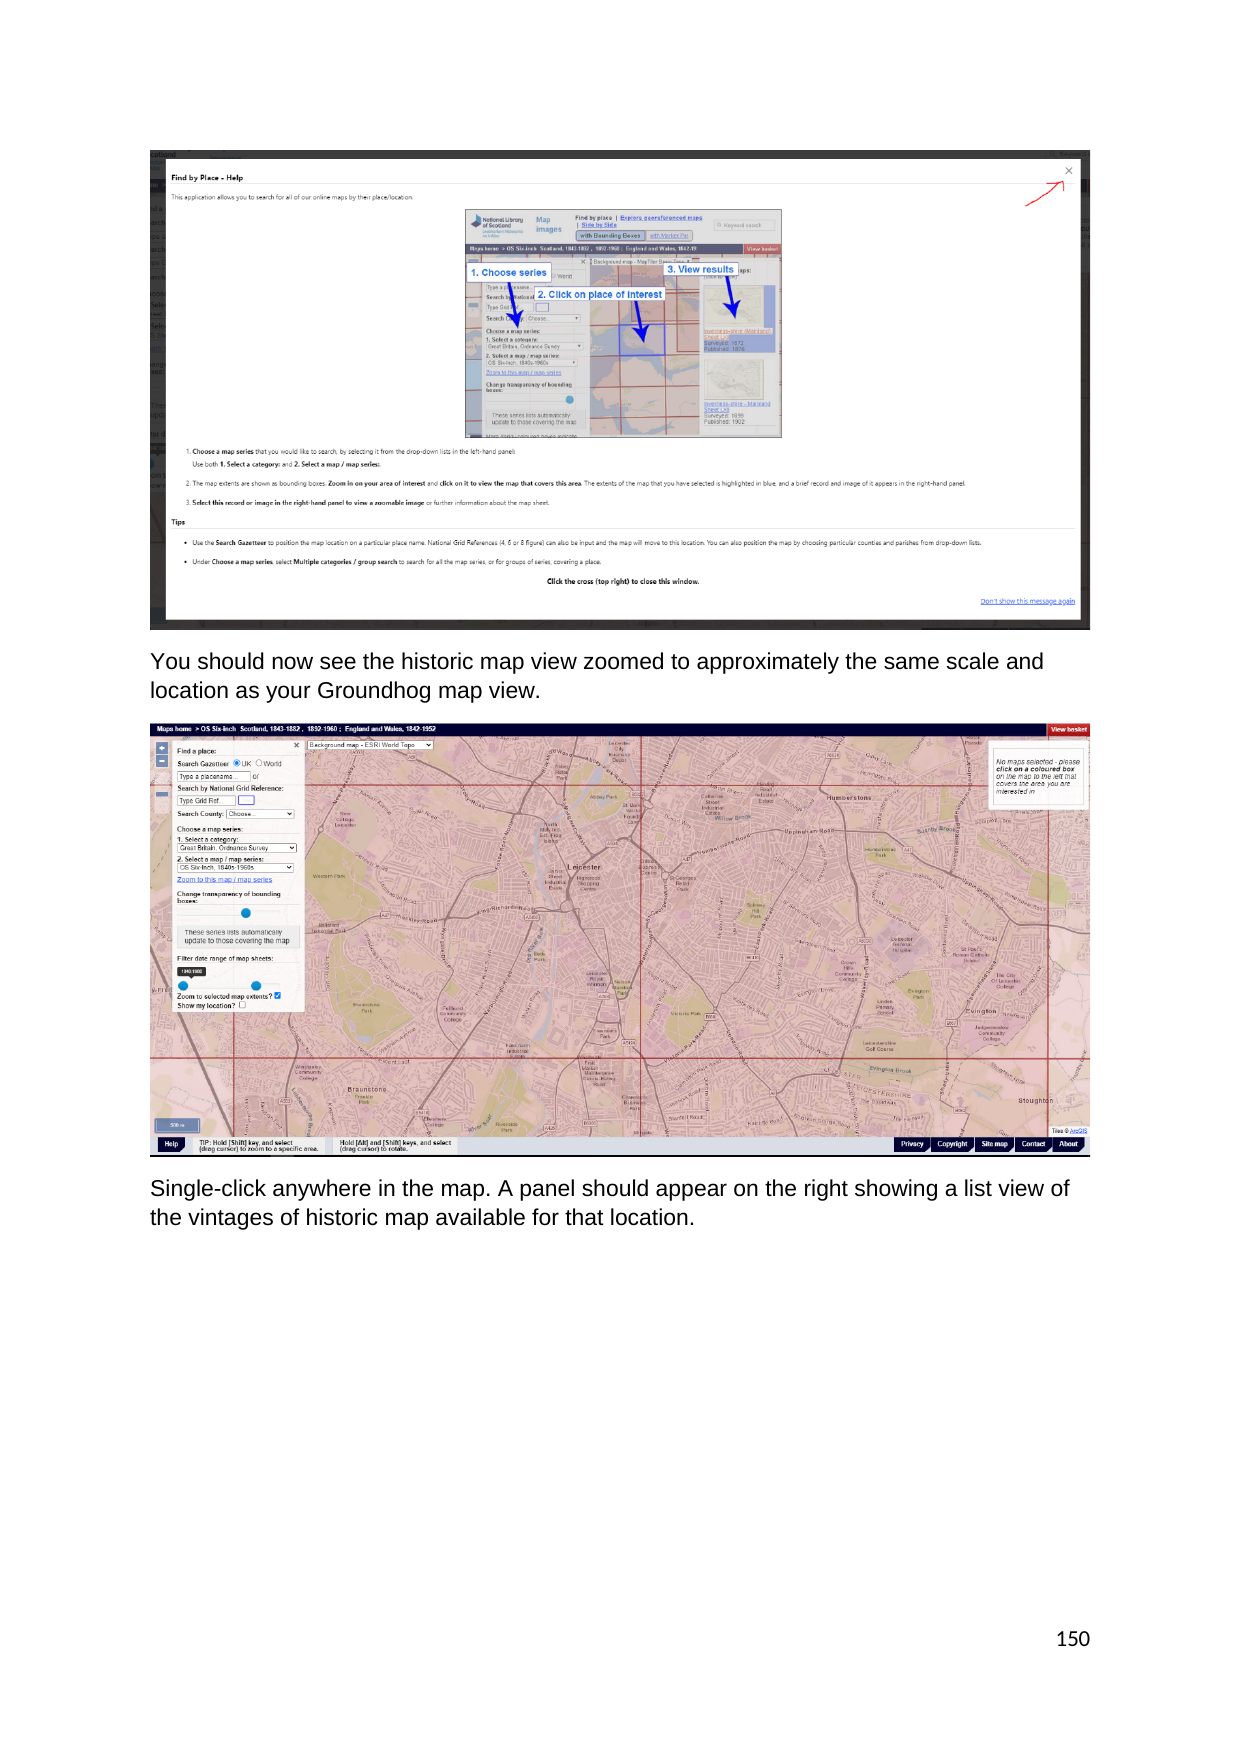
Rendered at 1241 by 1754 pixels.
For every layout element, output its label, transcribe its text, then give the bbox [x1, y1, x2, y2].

picture [150, 721, 1091, 1157]
picture [150, 150, 1091, 630]
text Single-click anywhere in the map. A panel should appear on the right showing a list view of the vintages of historic map available for that location. [150, 1175, 1090, 1230]
text You should now see the historic map view zoomed to approximately the same scale and location as your Groundhog map view. [150, 648, 1090, 703]
